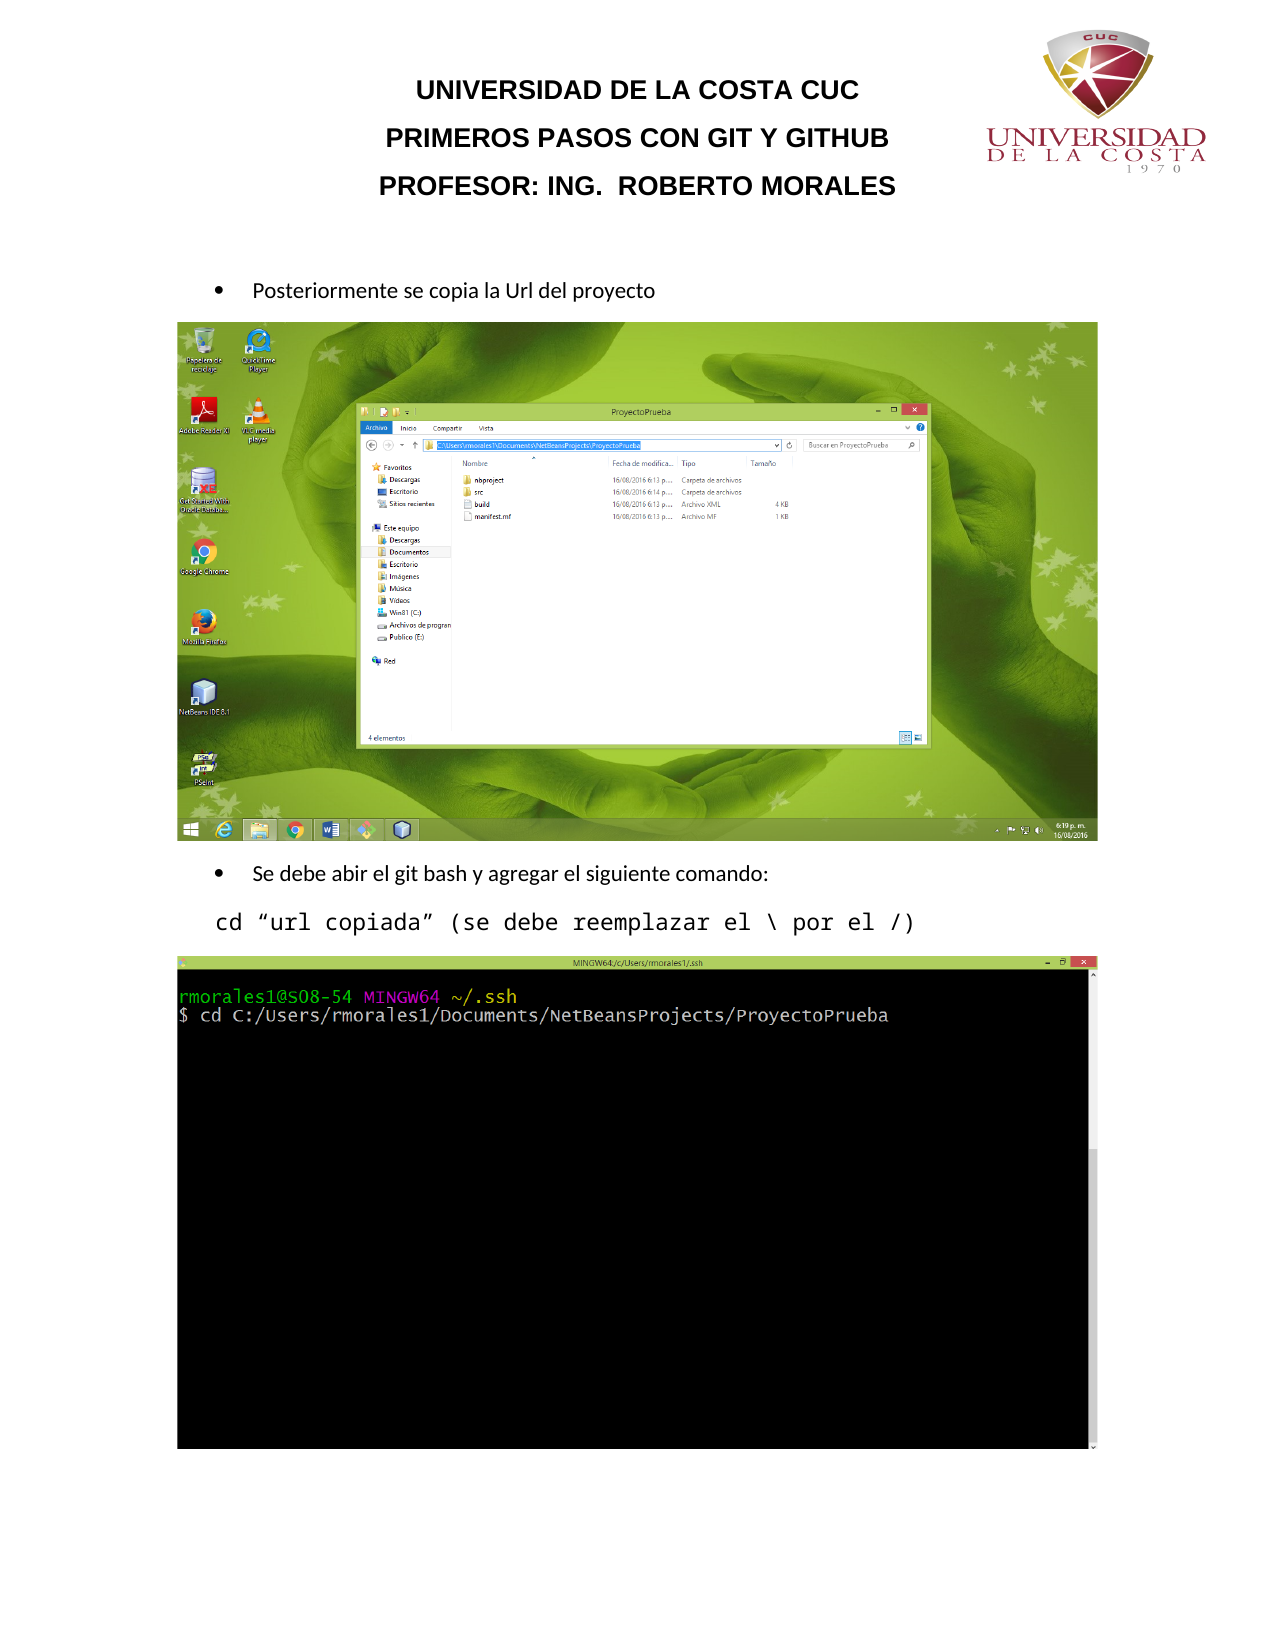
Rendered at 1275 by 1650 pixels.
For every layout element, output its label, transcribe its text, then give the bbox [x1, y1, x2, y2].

list Se debe abir el git bash y agregar el siguiente comando: [215, 859, 1098, 887]
list Posteriormente se copia la Url del proyecto [215, 276, 1098, 304]
picture [177, 322, 1098, 841]
picture [177, 956, 1098, 1449]
picture [983, 16, 1209, 185]
text cd “url copiada” (se debe reemplazar el \ por el /) [215, 906, 1098, 937]
